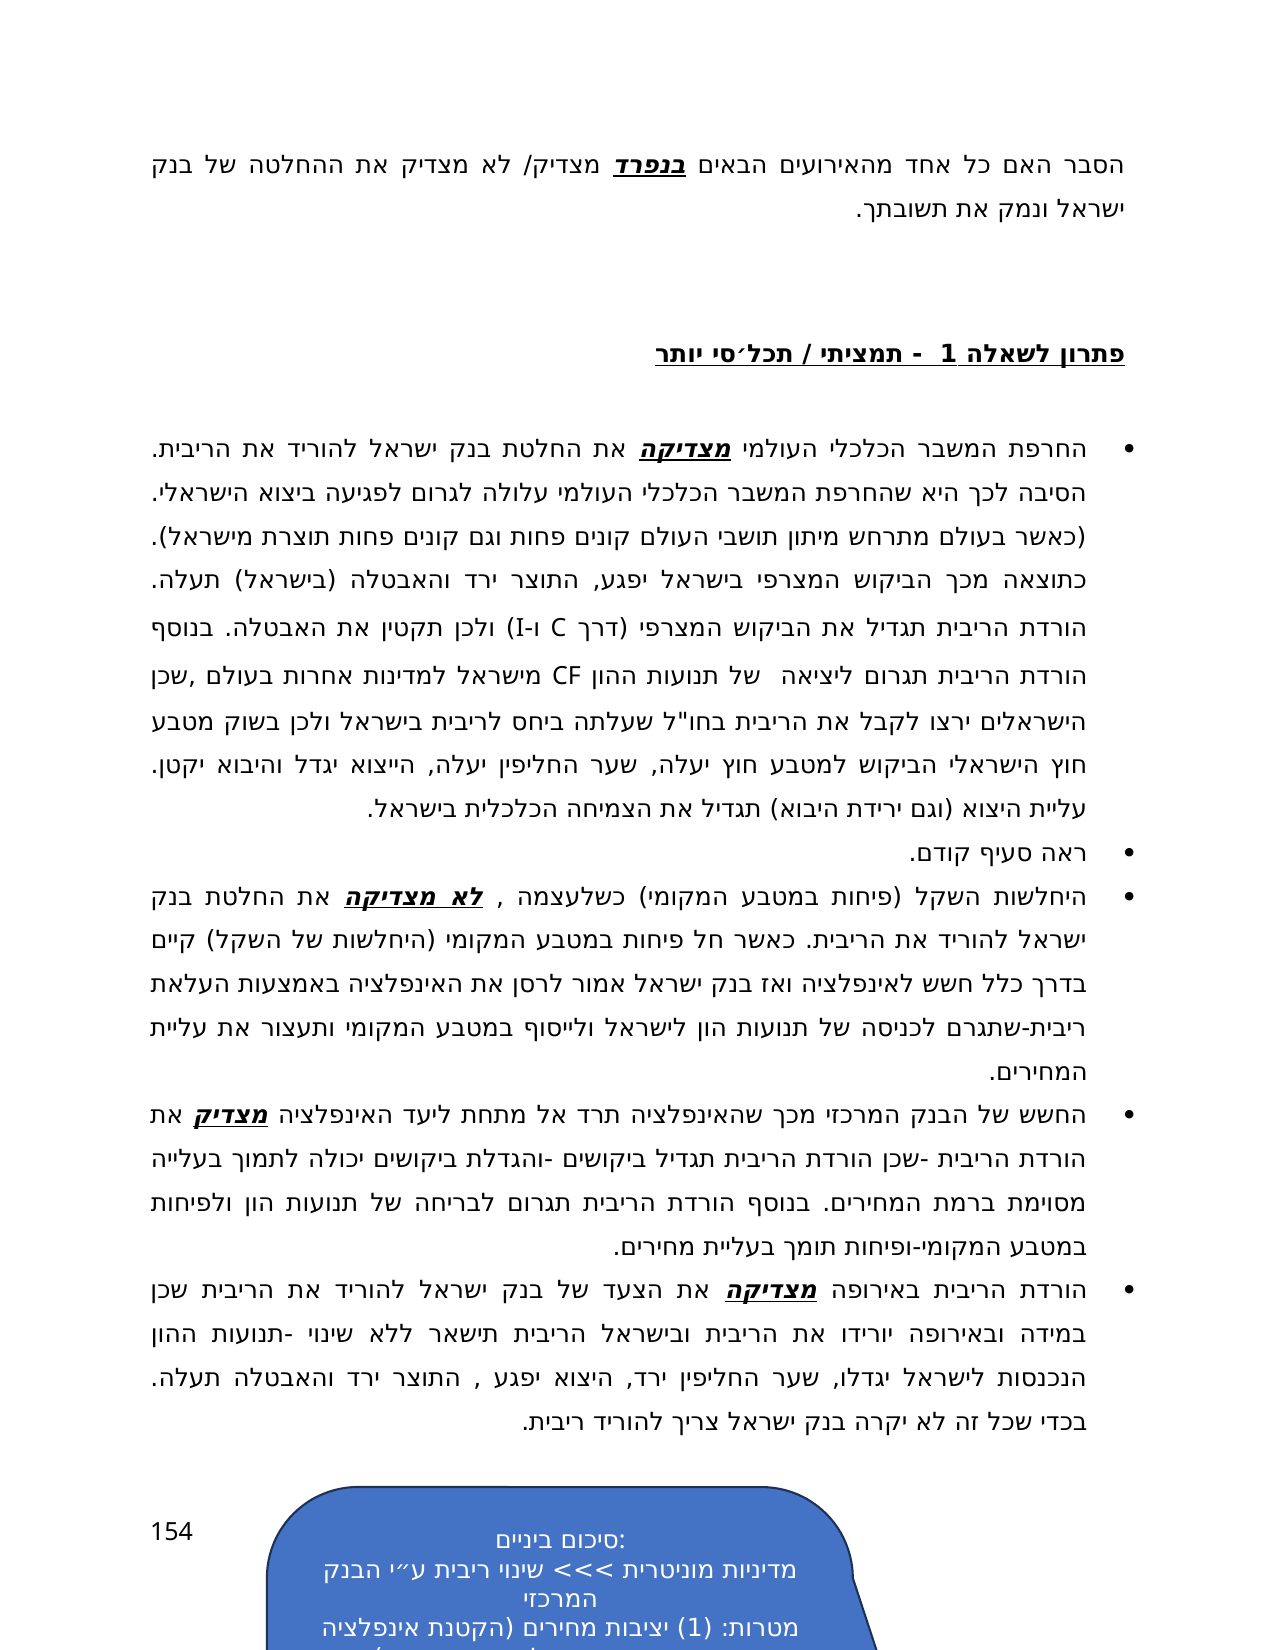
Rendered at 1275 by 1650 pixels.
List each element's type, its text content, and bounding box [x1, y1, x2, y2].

text פתרון לשאלה 1 - תמציתי / תכל׳סי יותר [150, 339, 1125, 369]
text הסבר האם כל אחד מהאירועים הבאים בנפרד מצדיק/ לא מצדיק את ההחלטה של בנק ישראל ונמק את תשובתך. [150, 150, 1125, 223]
list החרפת המשבר הכלכלי העולמי מצדיקה את החלטת בנק ישראל להוריד את הריבית. הסיבה לכך היא שהחרפת המשבר הכלכלי העולמי עלולה לגרום לפגיעה ביצוא הישראלי.(כאשר בעולם מתרחש מיתון תושבי העולם קונים פחות וגם קונים פחות תוצרת מישראל). כתוצאה מכך הביקוש המצרפי בישראל יפגע, התוצר ירד והאבטלה (בישראל) תעלה. הורדת הריבית תגדיל את הביקוש המצרפי (דרך C ו-I) ולכן תקטין את האבטלה. בנוסף הורדת הריבית תגרום ליציאה של תנועות ההון CF מישראל למדינות אחרות בעולם ,שכן הישראלים ירצו לקבל את הריבית בחו"ל שעלתה ביחס לריבית בישראל ולכן בשוק מטבע חוץ הישראלי הביקוש למטבע חוץ יעלה, שער החליפין יעלה, הייצוא יגדל והיבוא יקטן. עליית היצוא (וגם ירידת היבוא) תגדיל את הצמיחה הכלכלית בישראל. [150, 434, 1125, 823]
list היחלשות השקל (פיחות במטבע המקומי) כשלעצמה , לא מצדיקה את החלטת בנק ישראל להוריד את הריבית. כאשר חל פיחות במטבע המקומי (היחלשות של השקל) קיים בדרך כלל חשש לאינפלציה ואז בנק ישראל אמור לרסן את האינפלציה באמצעות העלאת ריבית-שתגרם לכניסה של תנועות הון לישראל ולייסוף במטבע המקומי ותעצור את עליית המחירים. [150, 882, 1125, 1086]
list ראה סעיף קודם. [150, 838, 1125, 867]
list החשש של הבנק המרכזי מכך שהאינפלציה תרד אל מתחת ליעד האינפלציה מצדיק את הורדת הריבית -שכן הורדת הריבית תגדיל ביקושים -והגדלת ביקושים יכולה לתמוך בעלייה מסוימת ברמת המחירים. בנוסף הורדת הריבית תגרום לבריחה של תנועות הון ולפיחות במטבע המקומי-ופיחות תומך בעליית מחירים. [150, 1100, 1125, 1261]
list הורדת הריבית באירופה מצדיקה את הצעד של בנק ישראל להוריד את הריבית שכן במידה ובאירופה יורידו את הריבית ובישראל הריבית תישאר ללא שינוי -תנועות ההון הנכנסות לישראל יגדלו, שער החליפין ירד, היצוא יפגע , התוצר ירד והאבטלה תעלה. בכדי שכל זה לא יקרה בנק ישראל צריך להוריד ריבית. [150, 1275, 1125, 1436]
